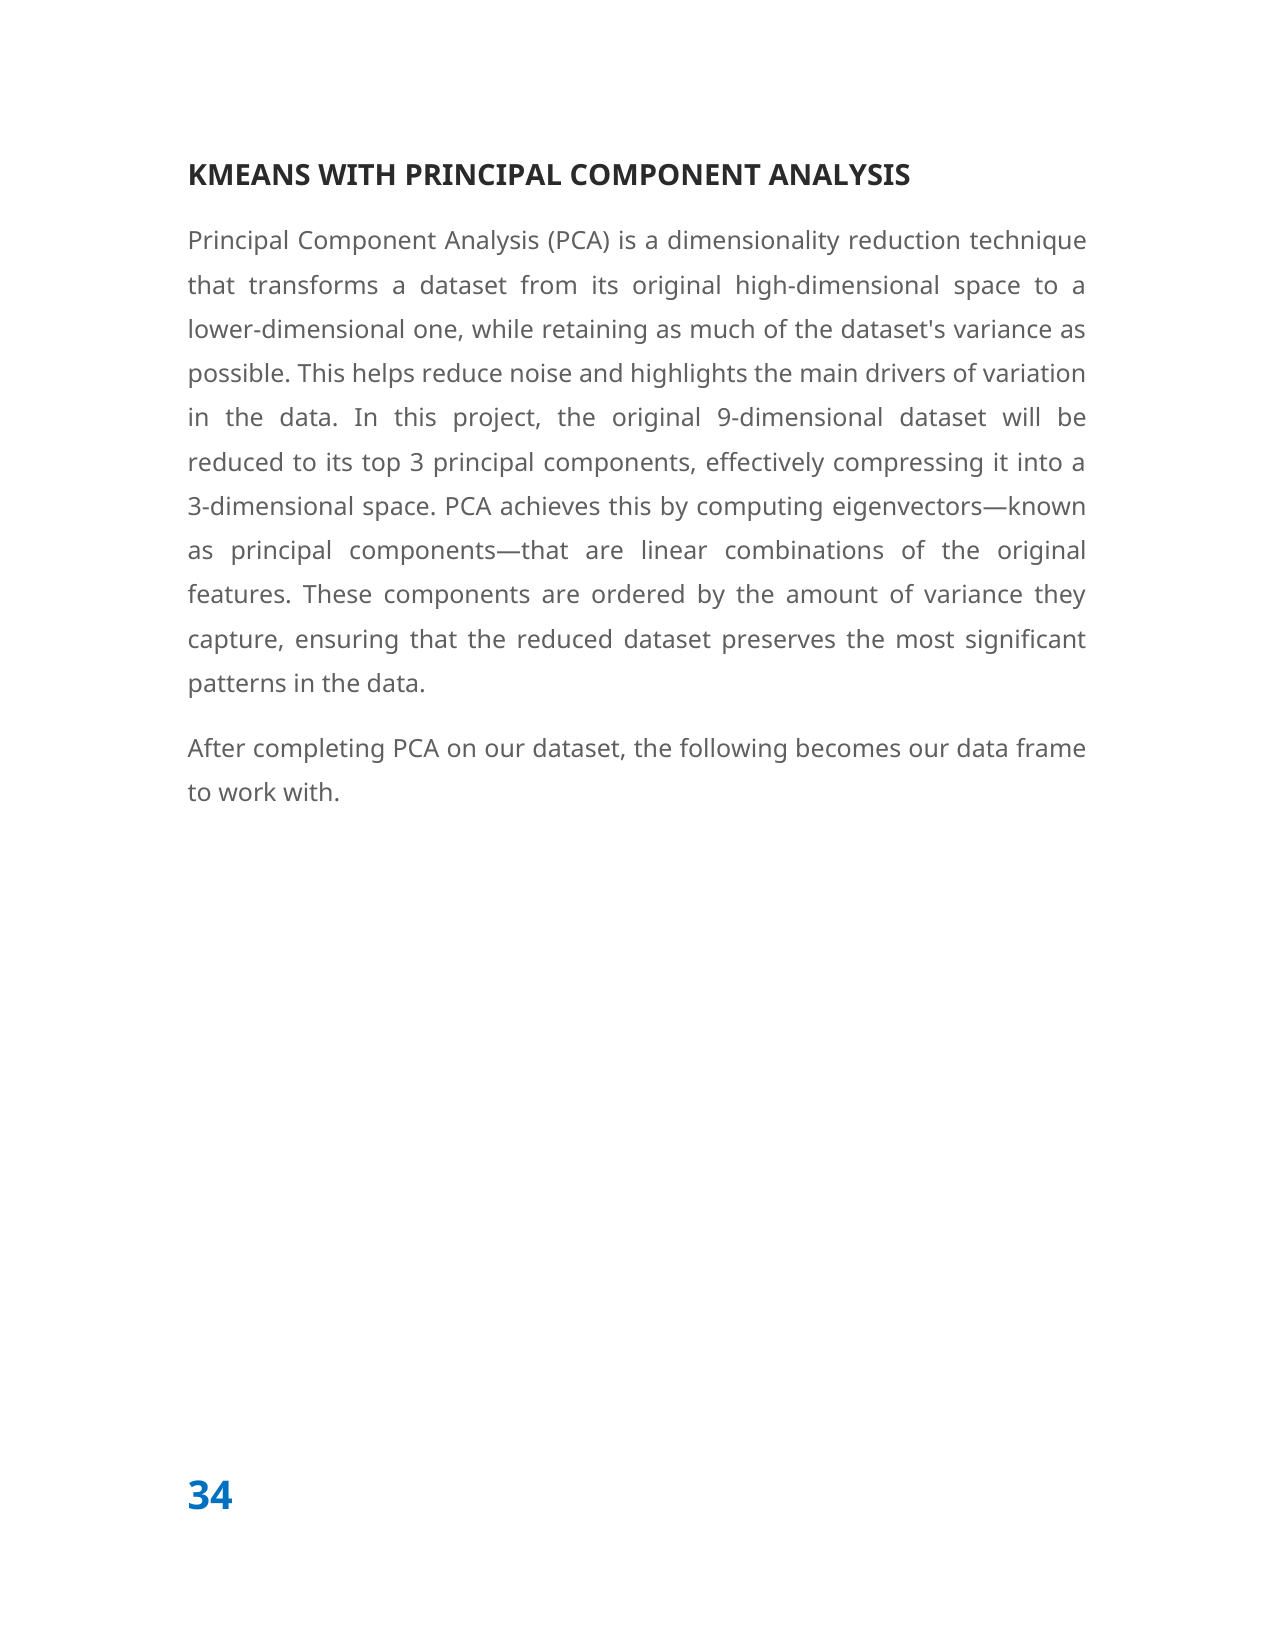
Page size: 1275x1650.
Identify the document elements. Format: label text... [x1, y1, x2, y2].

text After completing PCA on our dataset, the following becomes our data frame to work with. [187, 731, 1087, 809]
text Principal Component Analysis (PCA) is a dimensionality reduction technique that transforms a dataset from its original high-dimensional space to a lower-dimensional one, while retaining as much of the dataset's variance as possible. This helps reduce noise and highlights the main drivers of variation in the data. In this project, the original 9-dimensional dataset will be reduced to its top 3 principal components, effectively compressing it into a 3-dimensional space. PCA achieves this by computing eigenvectors—known as principal components—that are linear combinations of the original features. These components are ordered by the amount of variance they capture, ensuring that the reduced dataset preserves the most significant patterns in the data. [187, 223, 1087, 700]
subtitle KMEANS with PRINCIPAL COMPONENT ANALYSIS [187, 154, 1087, 194]
